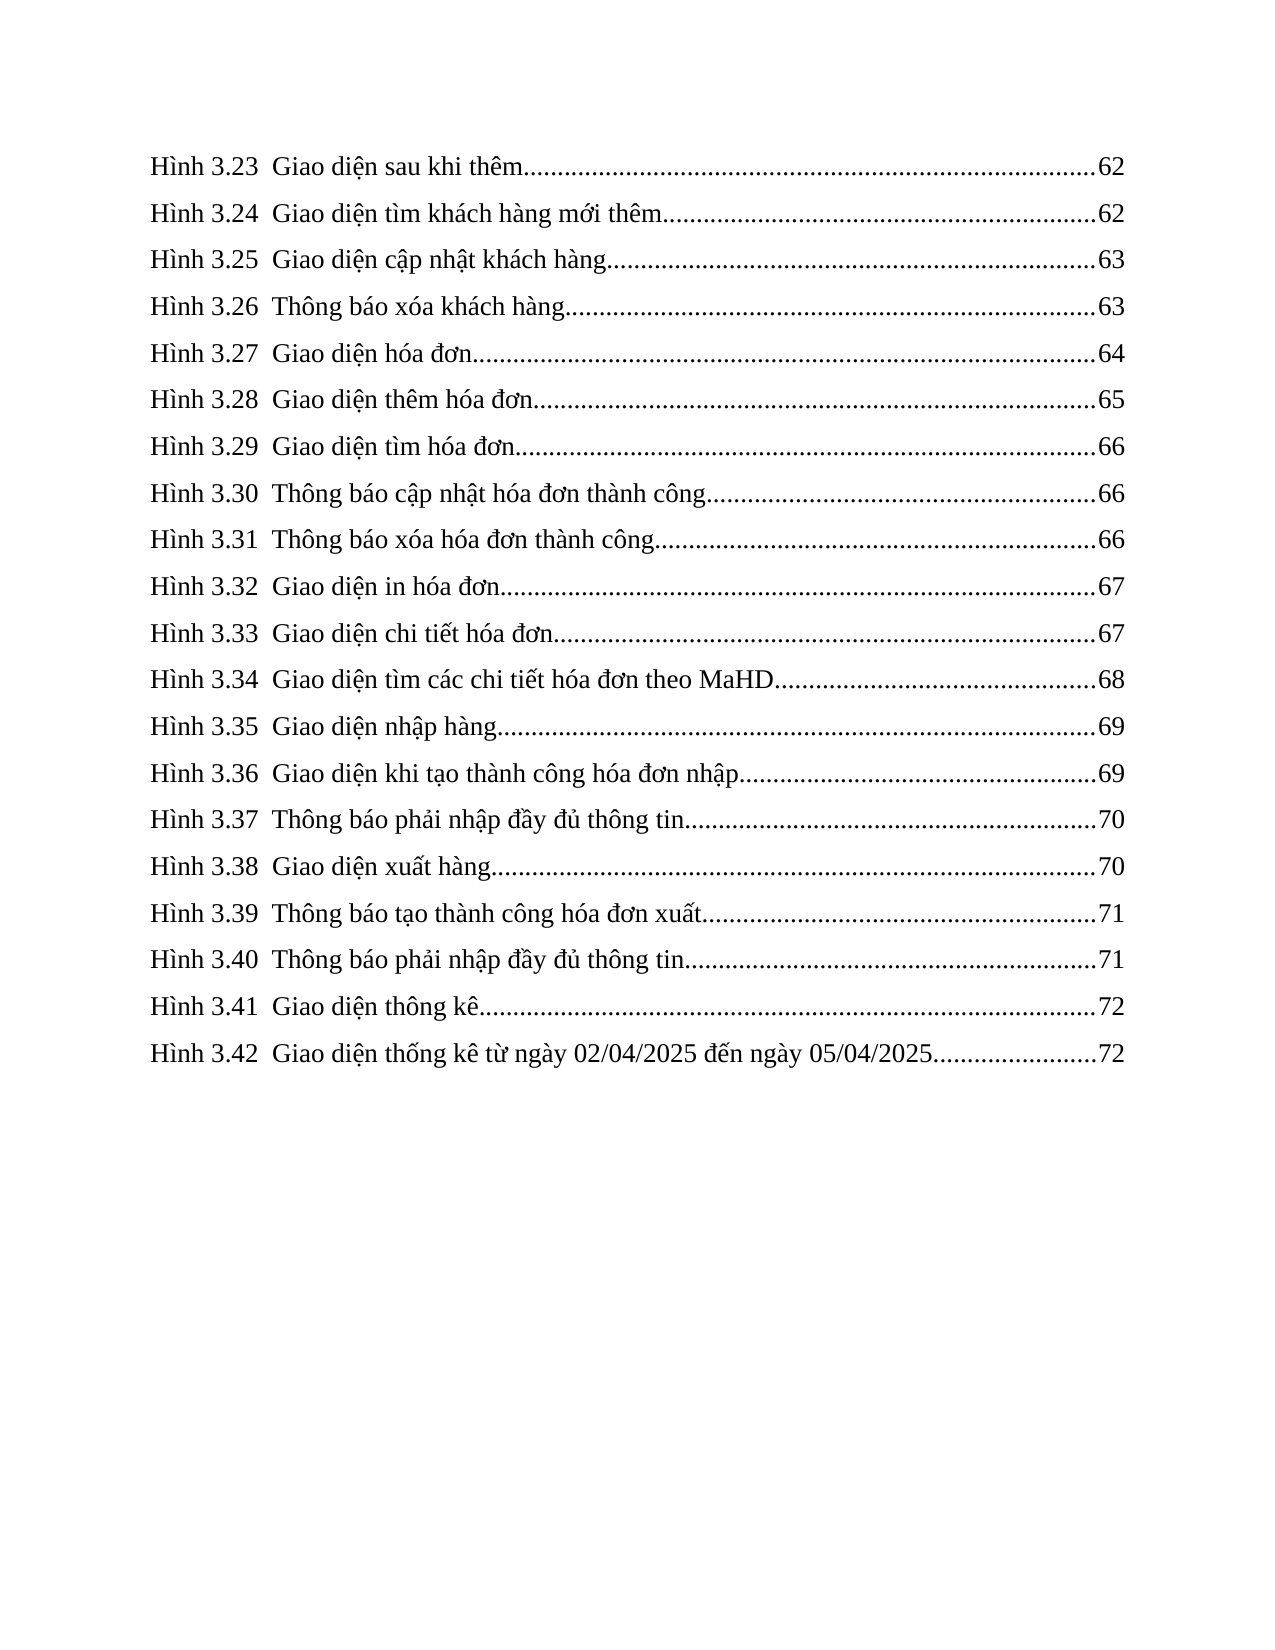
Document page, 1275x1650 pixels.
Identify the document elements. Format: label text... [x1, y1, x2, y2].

text Hình 3.38 Giao diện xuất hàng 70 [150, 850, 1125, 881]
text Hình 3.37 Thông báo phải nhập đầy đủ thông tin 70 [150, 803, 1125, 834]
text Hình 3.34 Giao diện tìm các chi tiết hóa đơn theo MaHD 68 [150, 663, 1125, 694]
text Hình 3.24 Giao diện tìm khách hàng mới thêm 62 [150, 197, 1125, 228]
text Hình 3.26 Thông báo xóa khách hàng 63 [150, 290, 1125, 321]
text Hình 3.31 Thông báo xóa hóa đơn thành công 66 [150, 523, 1125, 554]
text Hình 3.36 Giao diện khi tạo thành công hóa đơn nhập 69 [150, 757, 1125, 788]
text Hình 3.33 Giao diện chi tiết hóa đơn 67 [150, 617, 1125, 648]
text Hình 3.42 Giao diện thống kê từ ngày 02/04/2025 đến ngày 05/04/2025 72 [150, 1037, 1125, 1068]
text Hình 3.35 Giao diện nhập hàng 69 [150, 710, 1125, 741]
text Hình 3.29 Giao diện tìm hóa đơn 66 [150, 430, 1125, 461]
text Hình 3.30 Thông báo cập nhật hóa đơn thành công 66 [150, 477, 1125, 508]
text Hình 3.41 Giao diện thông kê 72 [150, 990, 1125, 1021]
text Hình 3.23 Giao diện sau khi thêm 62 [150, 150, 1125, 181]
text Hình 3.40 Thông báo phải nhập đầy đủ thông tin 71 [150, 943, 1125, 974]
text Hình 3.39 Thông báo tạo thành công hóa đơn xuất 71 [150, 897, 1125, 928]
text Hình 3.28 Giao diện thêm hóa đơn 65 [150, 383, 1125, 414]
text Hình 3.32 Giao diện in hóa đơn 67 [150, 570, 1125, 601]
text Hình 3.27 Giao diện hóa đơn 64 [150, 337, 1125, 368]
text Hình 3.25 Giao diện cập nhật khách hàng 63 [150, 243, 1125, 274]
